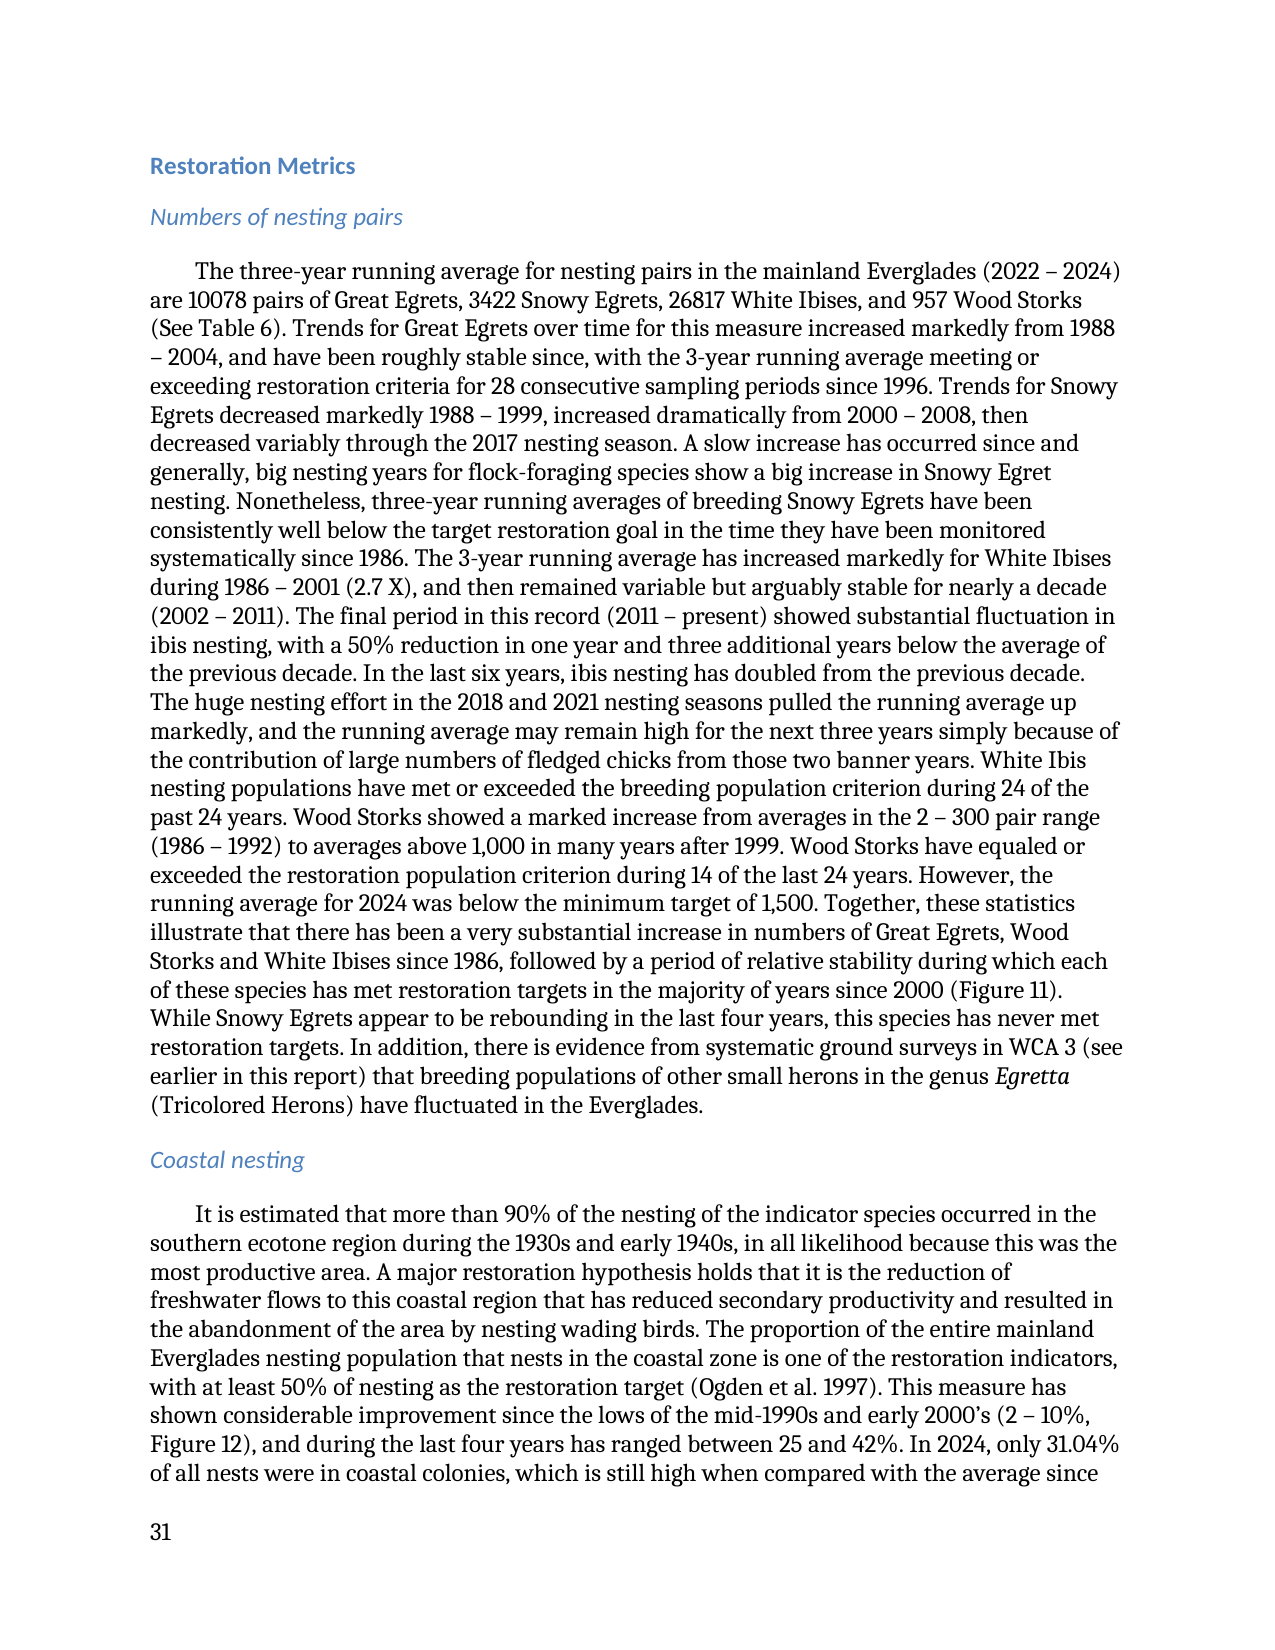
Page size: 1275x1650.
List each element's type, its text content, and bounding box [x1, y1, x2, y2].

subtitle Numbers of nesting pairs [150, 201, 1125, 232]
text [150, 1200, 1125, 1487]
subtitle Coastal nesting [150, 1144, 1125, 1175]
text The three-year running average for nesting pairs in the mainland Everglades (2022 – 2024) are 10078 pairs of Great Egrets, 3422 Snowy Egrets, 26817 White Ibises, and 957 Wood Storks (See Table 6). Trends for Great Egrets over time for this measure increased markedly from 1988 – 2004, and have been roughly stable since, with the 3-year running average meeting or exceeding restoration criteria for 28 consecutive sampling periods since 1996. Trends for Snowy Egrets decreased markedly 1988 – 1999, increased dramatically from 2000 – 2008, then decreased variably through the 2017 nesting season. A slow increase has occurred since and generally, big nesting years for flock-foraging species show a big increase in Snowy Egret nesting. Nonetheless, three-year running averages of breeding Snowy Egrets have been consistently well below the target restoration goal in the time they have been monitored systematically since 1986. The 3-year running average has increased markedly for White Ibises during 1986 – 2001 (2.7 X), and then remained variable but arguably stable for nearly a decade (2002 – 2011). The final period in this record (2011 – present) showed substantial fluctuation in ibis nesting, with a 50% reduction in one year and three additional years below the average of the previous decade. In the last six years, ibis nesting has doubled from the previous decade. The huge nesting effort in the 2018 and 2021 nesting seasons pulled the running average up markedly, and the running average may remain high for the next three years simply because of the contribution of large numbers of fledged chicks from those two banner years. White Ibis nesting populations have met or exceeded the breeding population criterion during 24 of the past 24 years. Wood Storks showed a marked increase from averages in the 2 – 300 pair range (1986 – 1992) to averages above 1,000 in many years after 1999. Wood Storks have equaled or exceeded the restoration population criterion during 14 of the last 24 years. However, the running average for 2024 was below the minimum target of 1,500. Together, these statistics illustrate that there has been a very substantial increase in numbers of Great Egrets, Wood Storks and White Ibises since 1986, followed by a period of relative stability during which each of these species has met restoration targets in the majority of years since 2000 (Figure 11). While Snowy Egrets appear to be rebounding in the last four years, this species has never met restoration targets. In addition, there is evidence from systematic ground surveys in WCA 3 (see earlier in this report) that breeding populations of other small herons in the genus Egretta (Tricolored Herons) have fluctuated in the Everglades. [150, 257, 1125, 1119]
subtitle Restoration Metrics [150, 150, 1125, 181]
